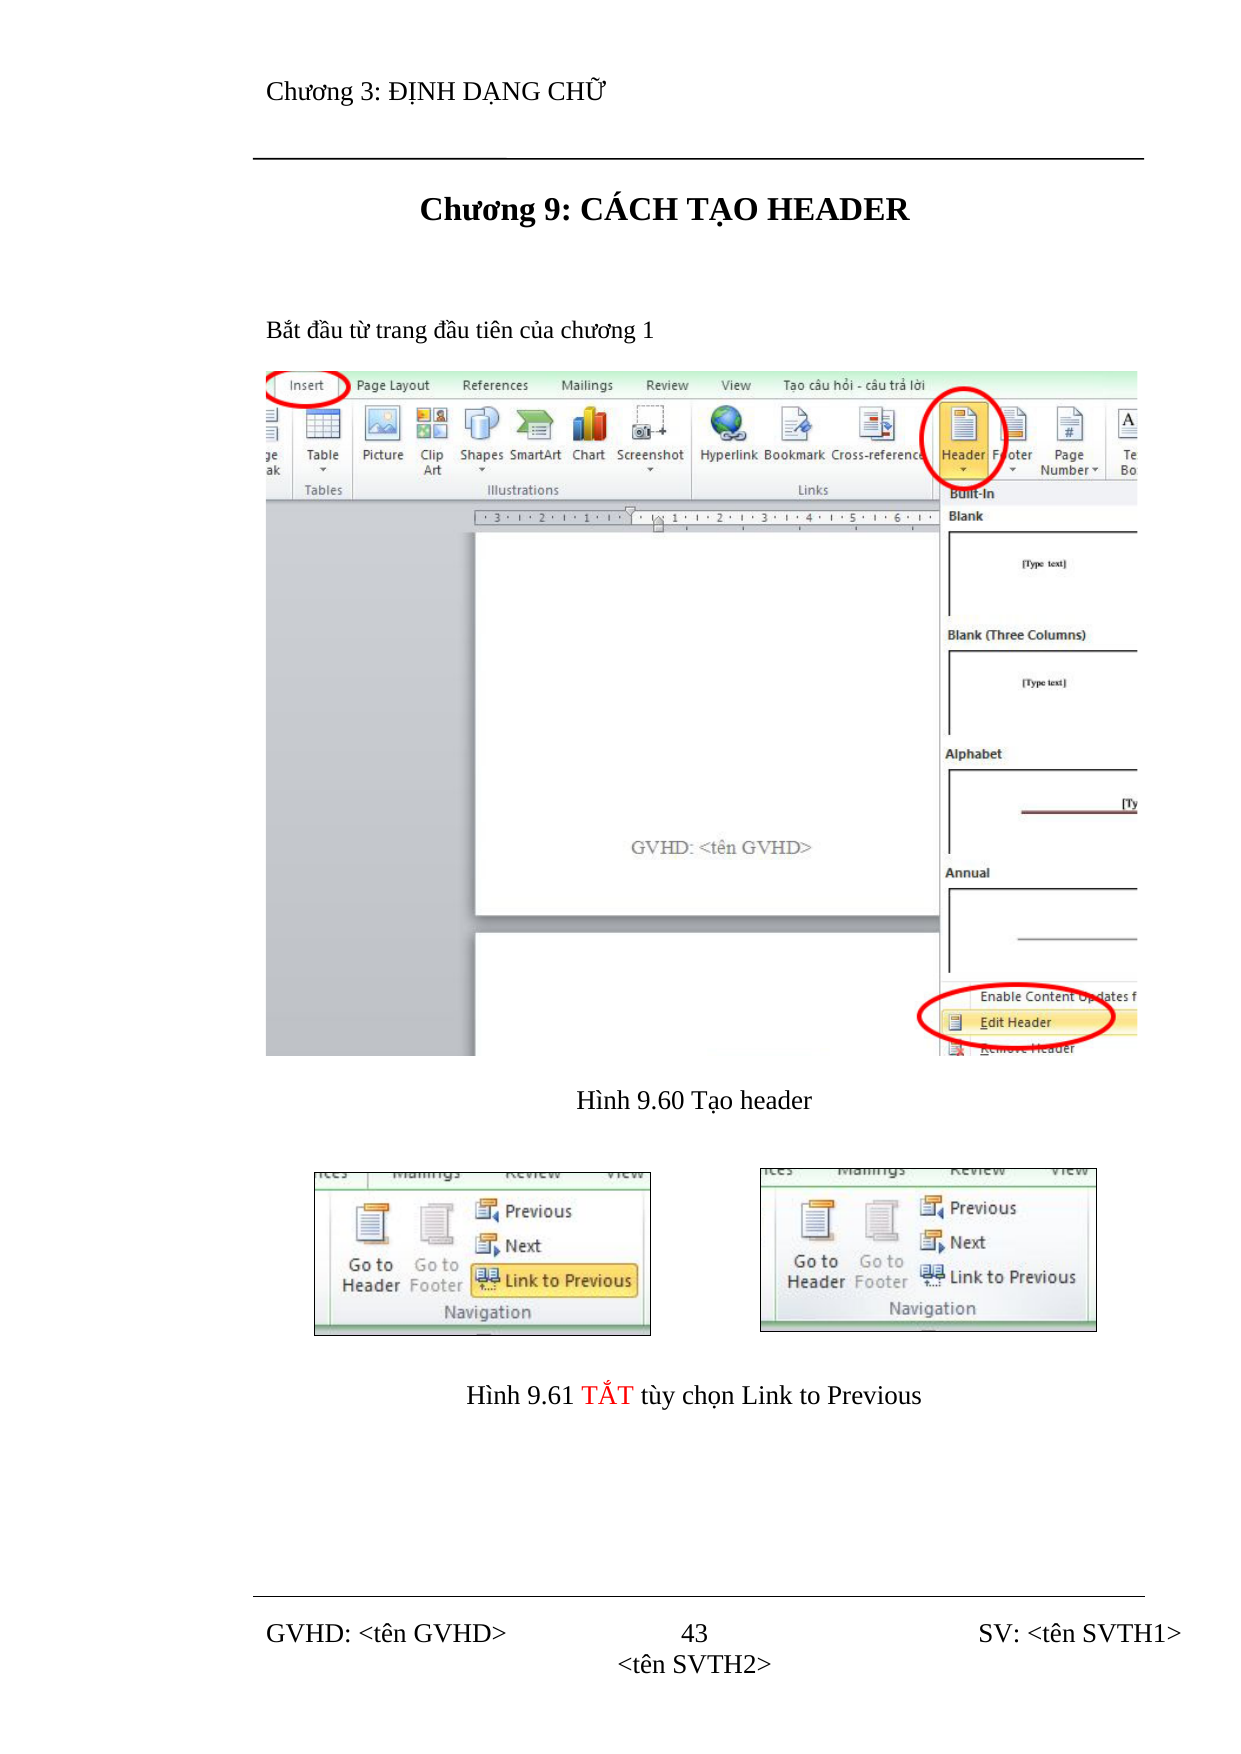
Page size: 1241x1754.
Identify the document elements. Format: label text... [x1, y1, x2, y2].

picture [761, 1169, 1096, 1331]
picture [315, 1173, 650, 1335]
text Bắt đầu từ trang đầu tiên của chương 1 [207, 315, 1122, 344]
picture [265, 371, 1138, 1056]
subtitle CÁCH TẠO HEADER [207, 190, 1122, 228]
